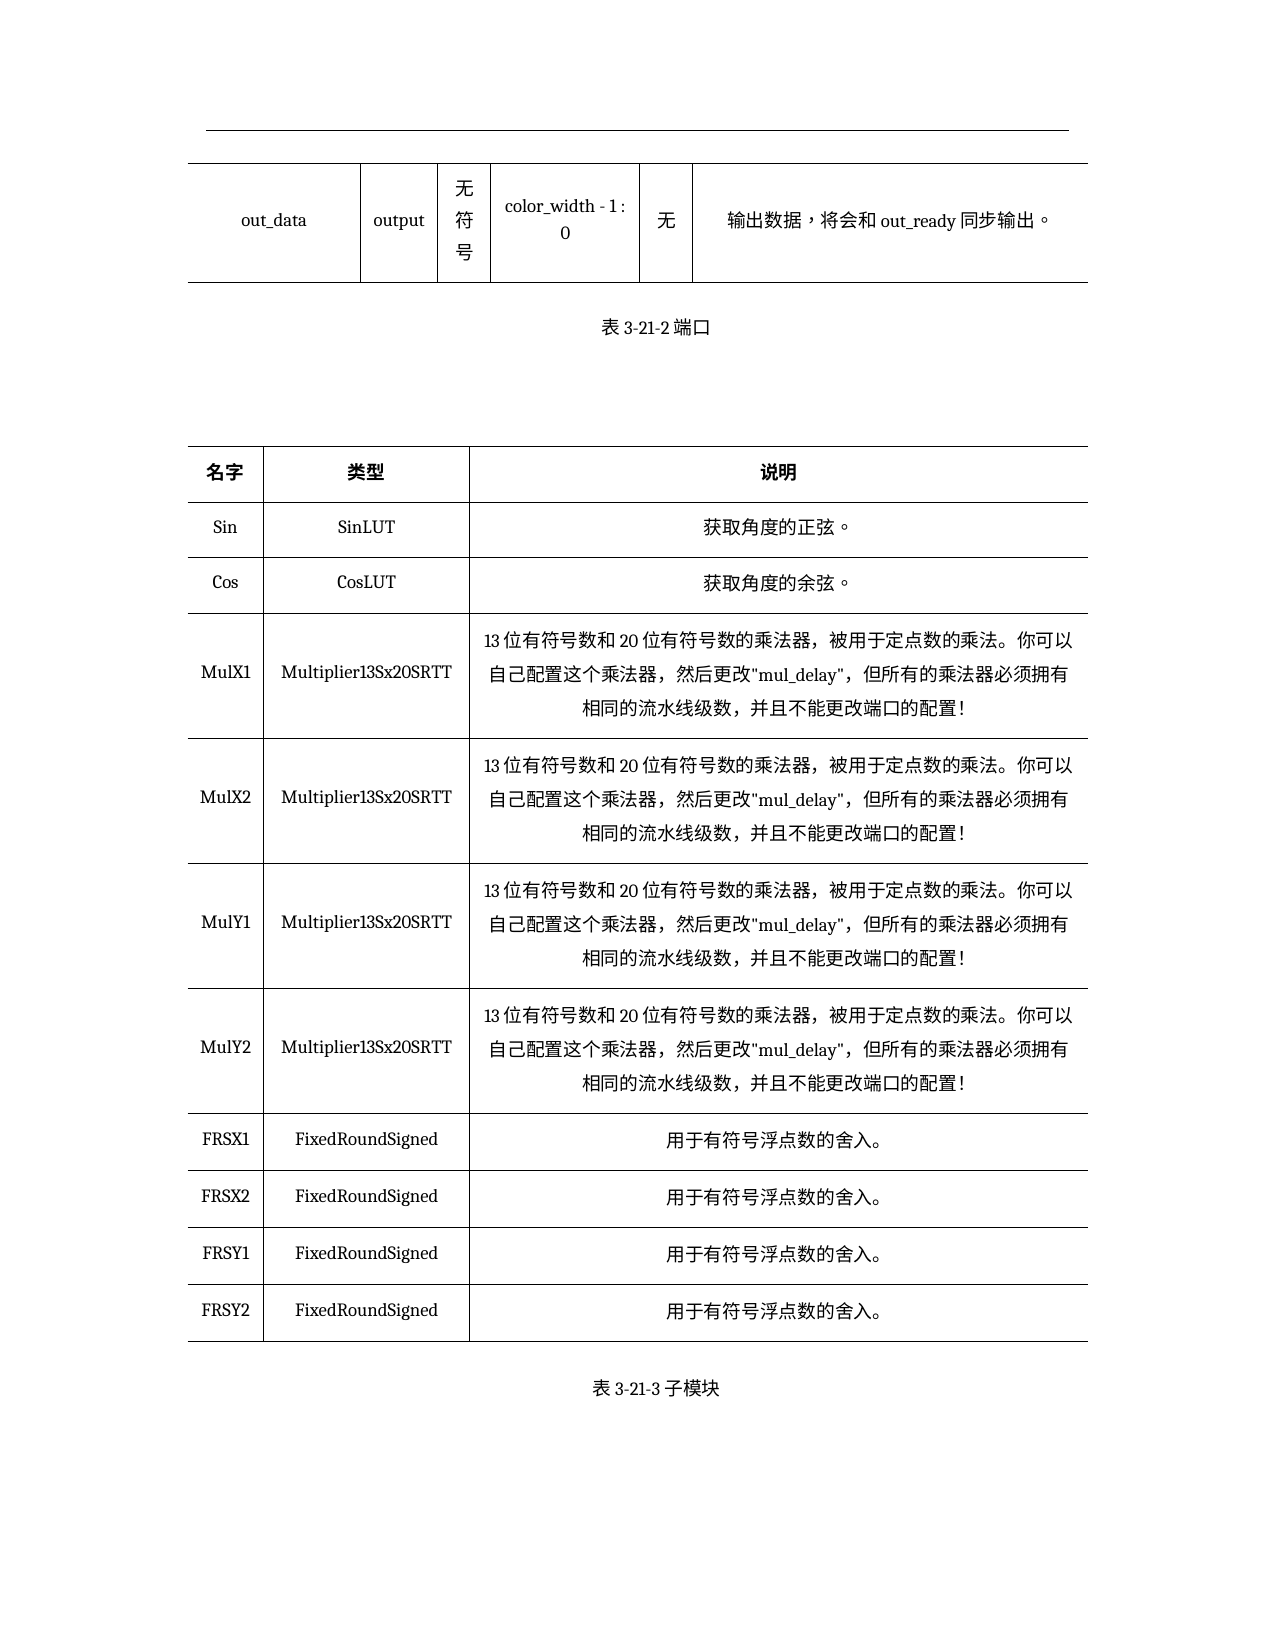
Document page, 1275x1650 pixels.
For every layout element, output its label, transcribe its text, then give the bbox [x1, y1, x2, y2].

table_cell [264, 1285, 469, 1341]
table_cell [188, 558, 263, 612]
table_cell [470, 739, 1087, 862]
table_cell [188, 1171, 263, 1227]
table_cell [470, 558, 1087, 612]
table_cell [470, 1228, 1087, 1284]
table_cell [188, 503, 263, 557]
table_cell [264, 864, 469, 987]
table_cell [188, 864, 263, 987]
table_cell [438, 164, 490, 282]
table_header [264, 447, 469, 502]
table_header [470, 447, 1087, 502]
text 表3-21-2 端口 [206, 314, 1069, 404]
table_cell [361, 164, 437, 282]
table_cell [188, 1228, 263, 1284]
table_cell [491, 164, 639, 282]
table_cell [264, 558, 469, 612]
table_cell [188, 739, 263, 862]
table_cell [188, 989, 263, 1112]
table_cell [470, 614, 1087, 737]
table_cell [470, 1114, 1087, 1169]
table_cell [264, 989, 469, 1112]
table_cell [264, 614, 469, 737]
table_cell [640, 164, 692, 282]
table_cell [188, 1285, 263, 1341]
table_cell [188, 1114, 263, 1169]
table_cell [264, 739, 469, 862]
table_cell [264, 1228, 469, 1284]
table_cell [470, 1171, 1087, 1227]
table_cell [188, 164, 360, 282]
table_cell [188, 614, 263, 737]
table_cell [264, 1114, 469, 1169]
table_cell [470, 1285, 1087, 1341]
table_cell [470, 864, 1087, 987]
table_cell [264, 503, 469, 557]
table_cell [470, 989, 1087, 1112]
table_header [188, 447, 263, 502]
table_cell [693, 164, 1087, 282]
text 表3-21-3 子模块 [206, 1373, 1069, 1400]
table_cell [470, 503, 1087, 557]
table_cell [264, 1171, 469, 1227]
